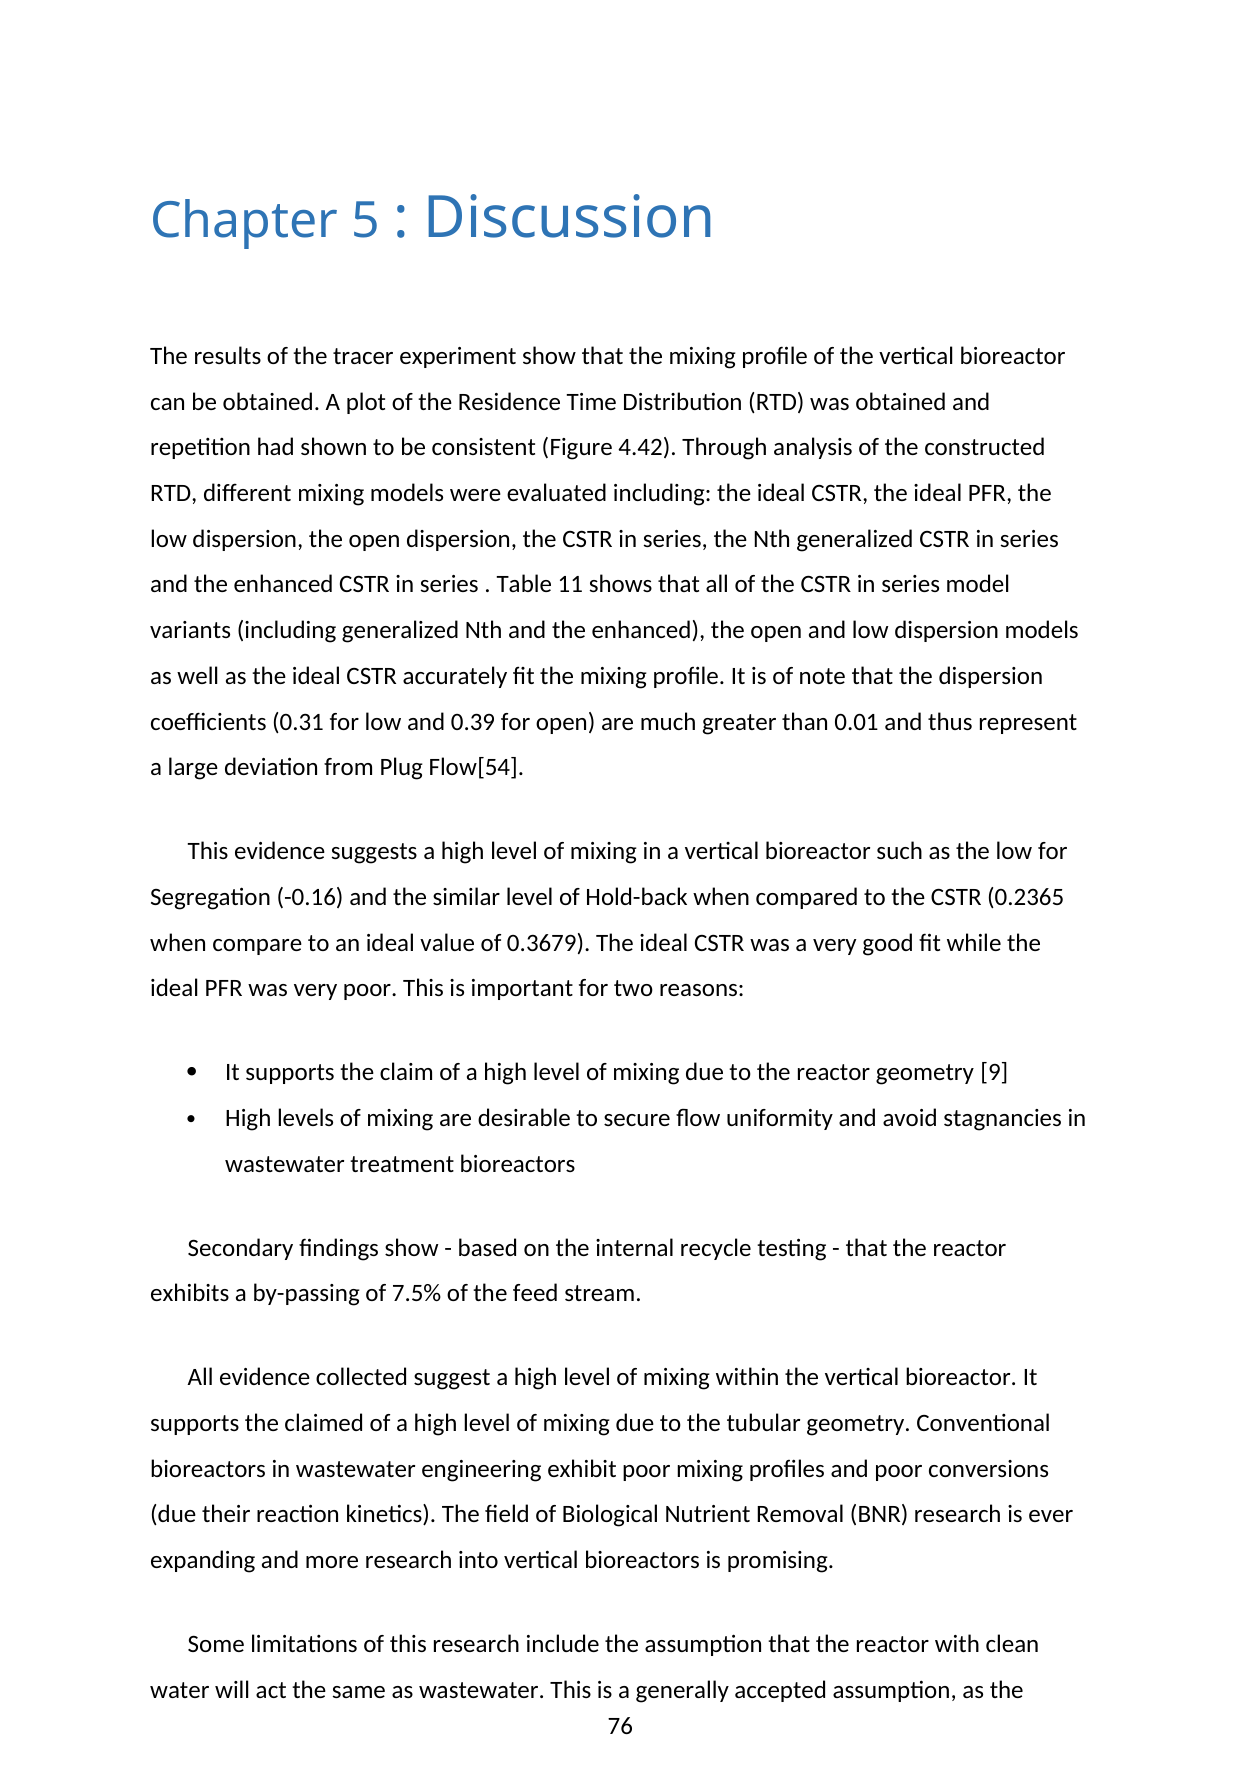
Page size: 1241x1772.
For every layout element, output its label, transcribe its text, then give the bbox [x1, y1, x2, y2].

text Secondary findings show - based on the internal recycle testing - that the reactor exhibits a by-passing of 7.5% of the feed stream. [150, 1232, 1090, 1308]
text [150, 1628, 1090, 1704]
text All evidence collected suggest a high level of mixing within the vertical bioreactor. It supports the claimed of a high level of mixing due to the tubular geometry. Conventional bioreactors in wastewater engineering exhibit poor mixing profiles and poor conversions (due their reaction kinetics). The field of Biological Nutrient Removal (BNR) research is ever expanding and more research into vertical bioreactors is promising. [150, 1361, 1090, 1575]
list It supports the claim of a high level of mixing due to the reactor geometry [9] [187, 1056, 1090, 1087]
subtitle : Discussion [150, 175, 1090, 254]
text This evidence suggests a high level of mixing in a vertical bioreactor such as the low for Segregation (-0.16) and the similar level of Hold-back when compared to the CSTR (0.2365 when compare to an ideal value of 0.3679). The ideal CSTR was a very good fit while the ideal PFR was very poor. This is important for two reasons: [150, 835, 1090, 1003]
list High levels of mixing are desirable to secure flow uniformity and avoid stagnancies in wastewater treatment bioreactors [187, 1102, 1090, 1178]
